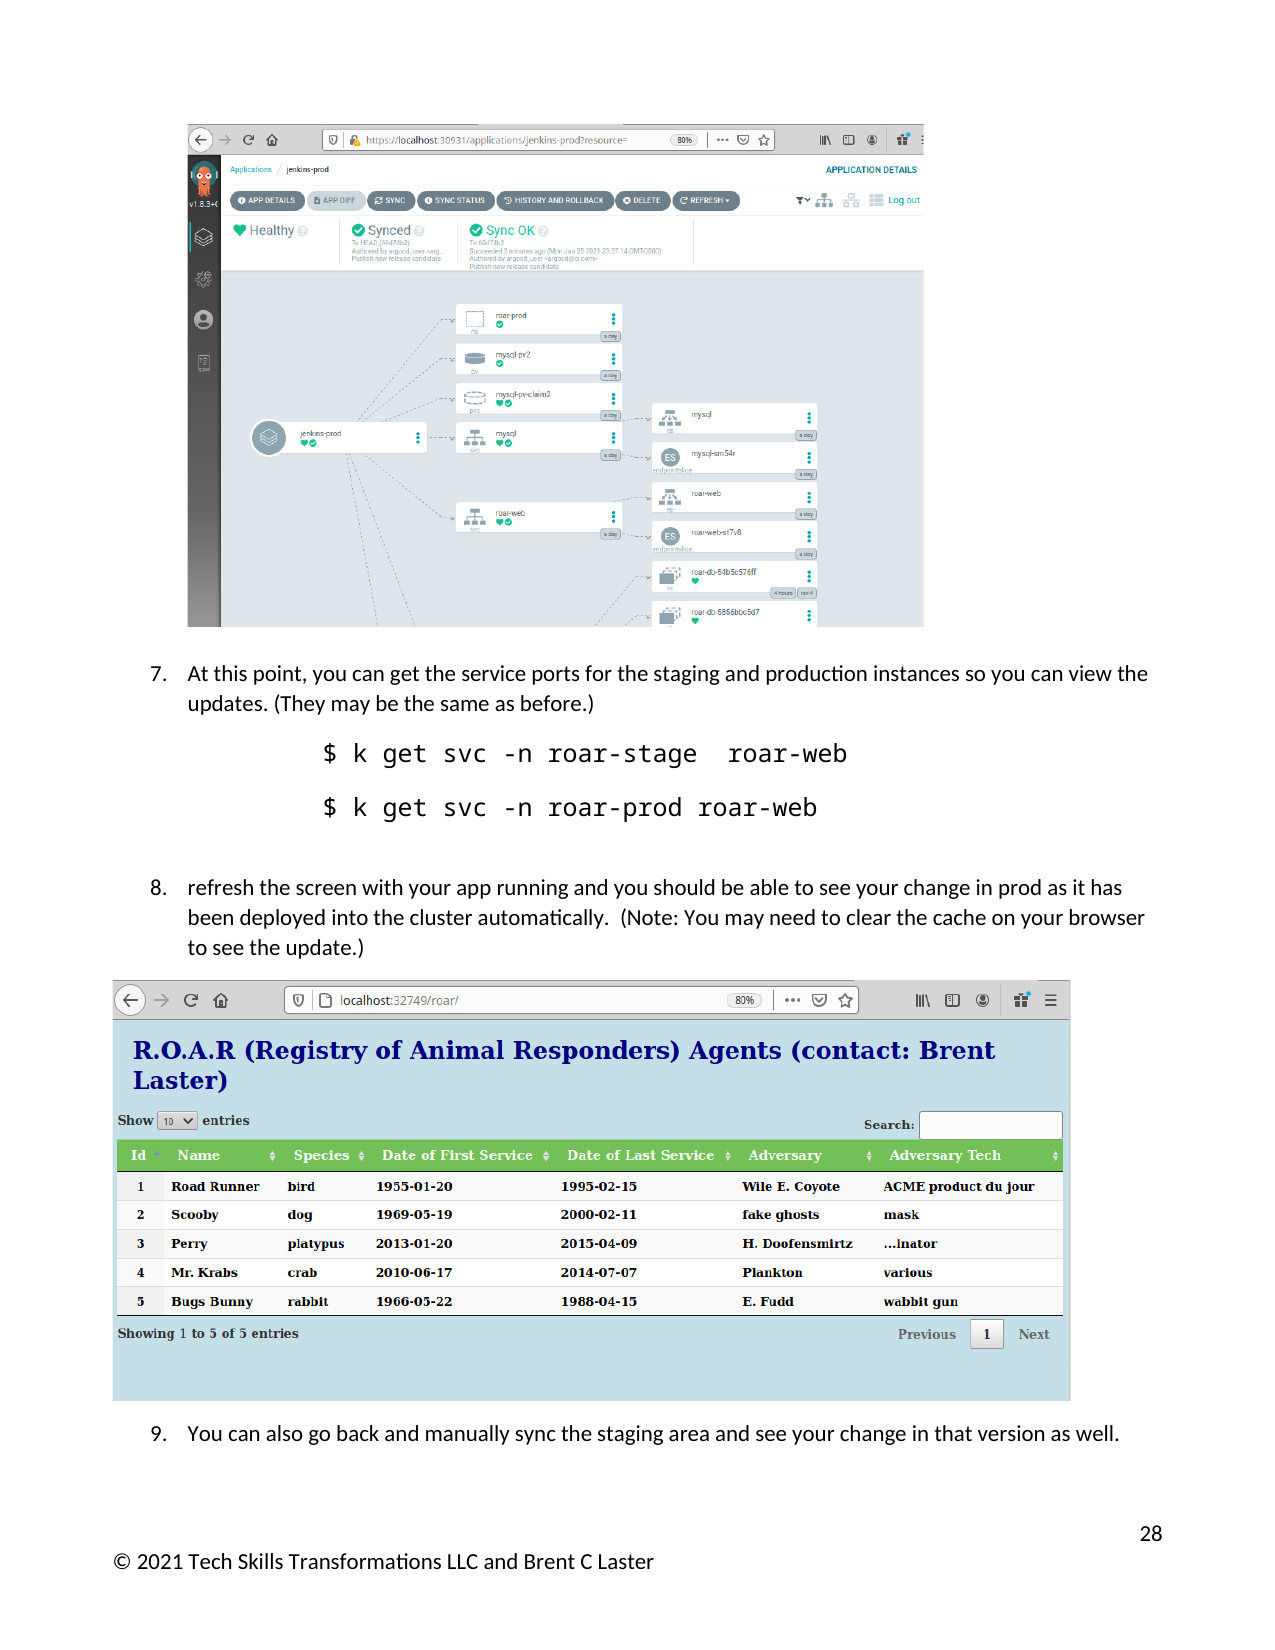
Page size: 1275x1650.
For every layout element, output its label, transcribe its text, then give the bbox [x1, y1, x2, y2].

picture [112, 980, 1071, 1401]
list You can also go back and manually sync the staging area and see your change in that version as well. [150, 1419, 1162, 1447]
text $ k get svc -n roar-stage roar-web [112, 736, 1162, 770]
list At this point, you can get the service ports for the staging and production instances so you can view the updates. (They may be the same as before.) [150, 659, 1162, 717]
picture [187, 124, 924, 627]
list refresh the screen with your app running and you should be able to see your change in prod as it has been deployed into the cluster automatically. (Note: You may need to clear the cache on your browser to see the update.) [150, 873, 1162, 961]
text $ k get svc -n roar-prod roar-web [112, 789, 1162, 823]
